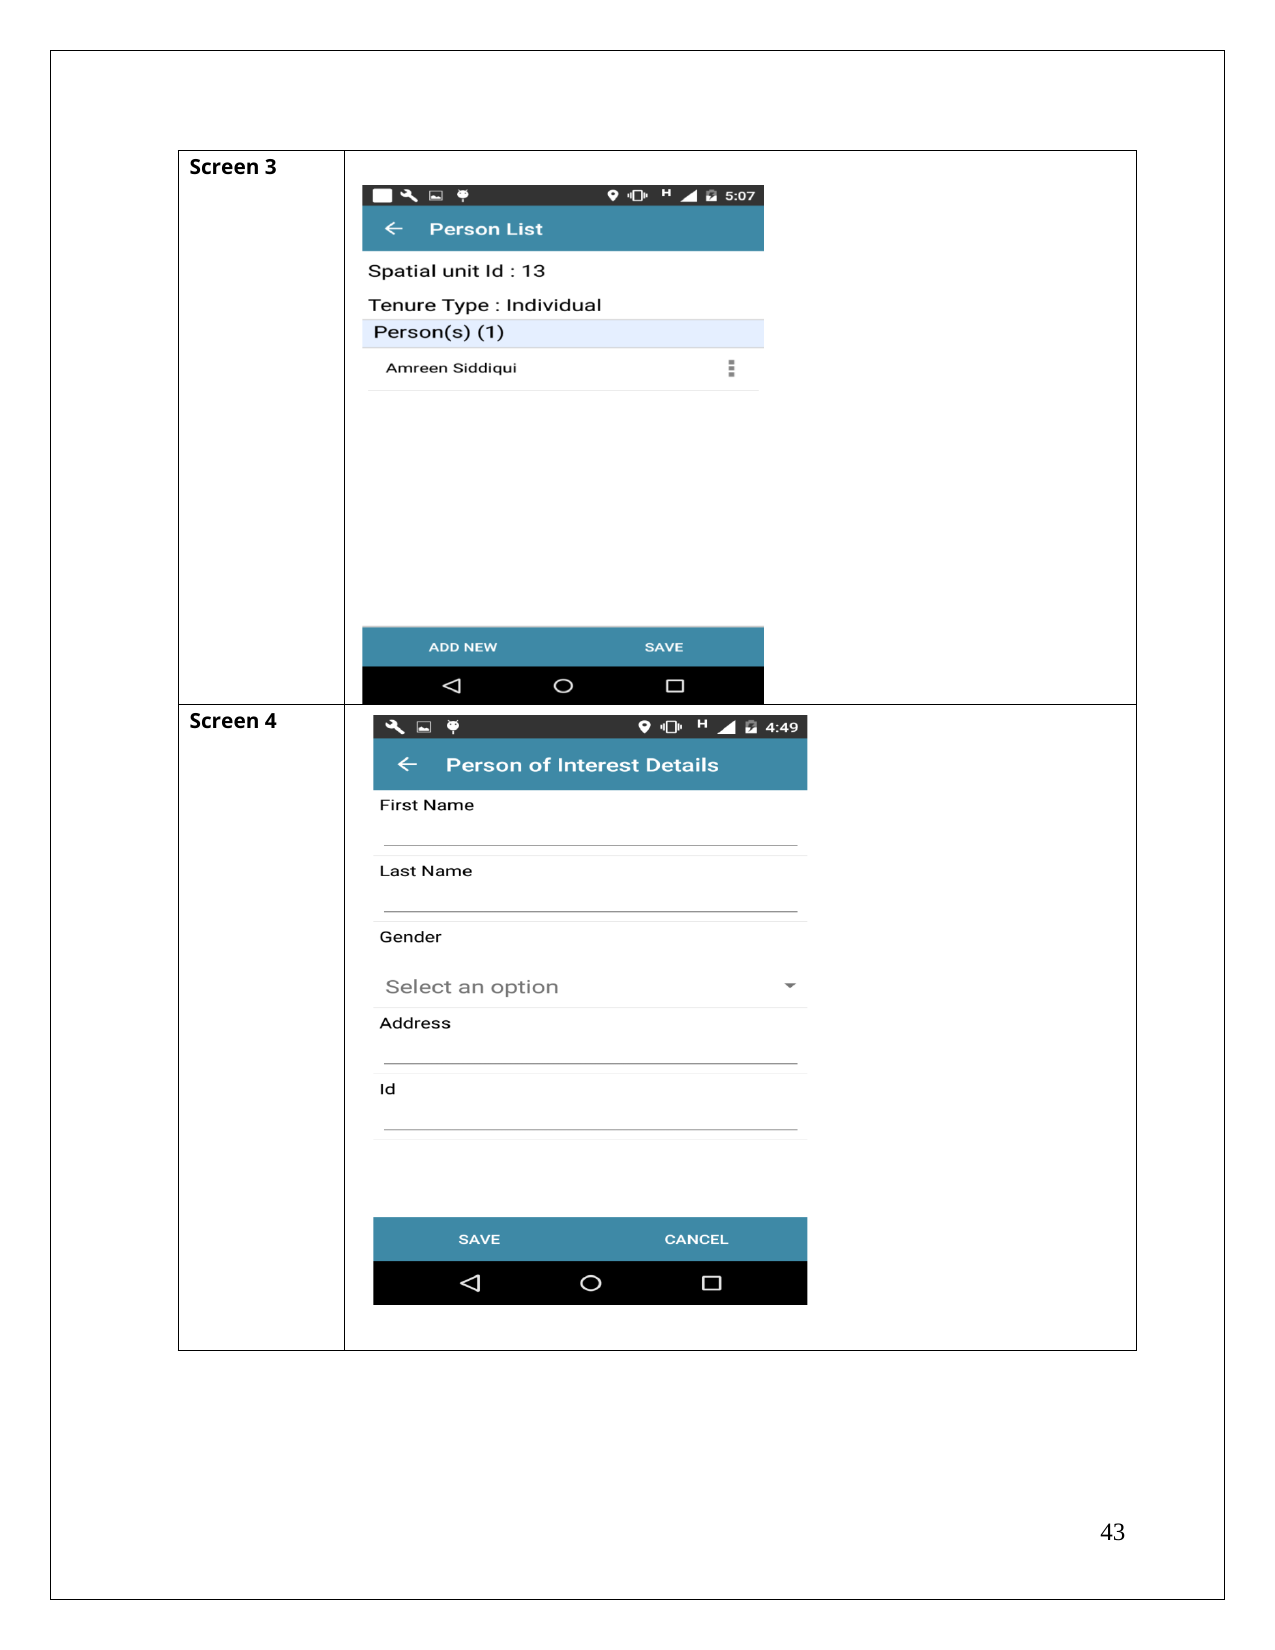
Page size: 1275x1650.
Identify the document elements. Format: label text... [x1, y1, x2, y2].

picture [362, 185, 764, 705]
picture [373, 715, 808, 1305]
table_cell [345, 705, 1136, 1350]
table_cell [345, 151, 1136, 704]
table_cell Screen 4 [179, 705, 344, 1350]
table_cell Screen 3 [179, 151, 344, 704]
